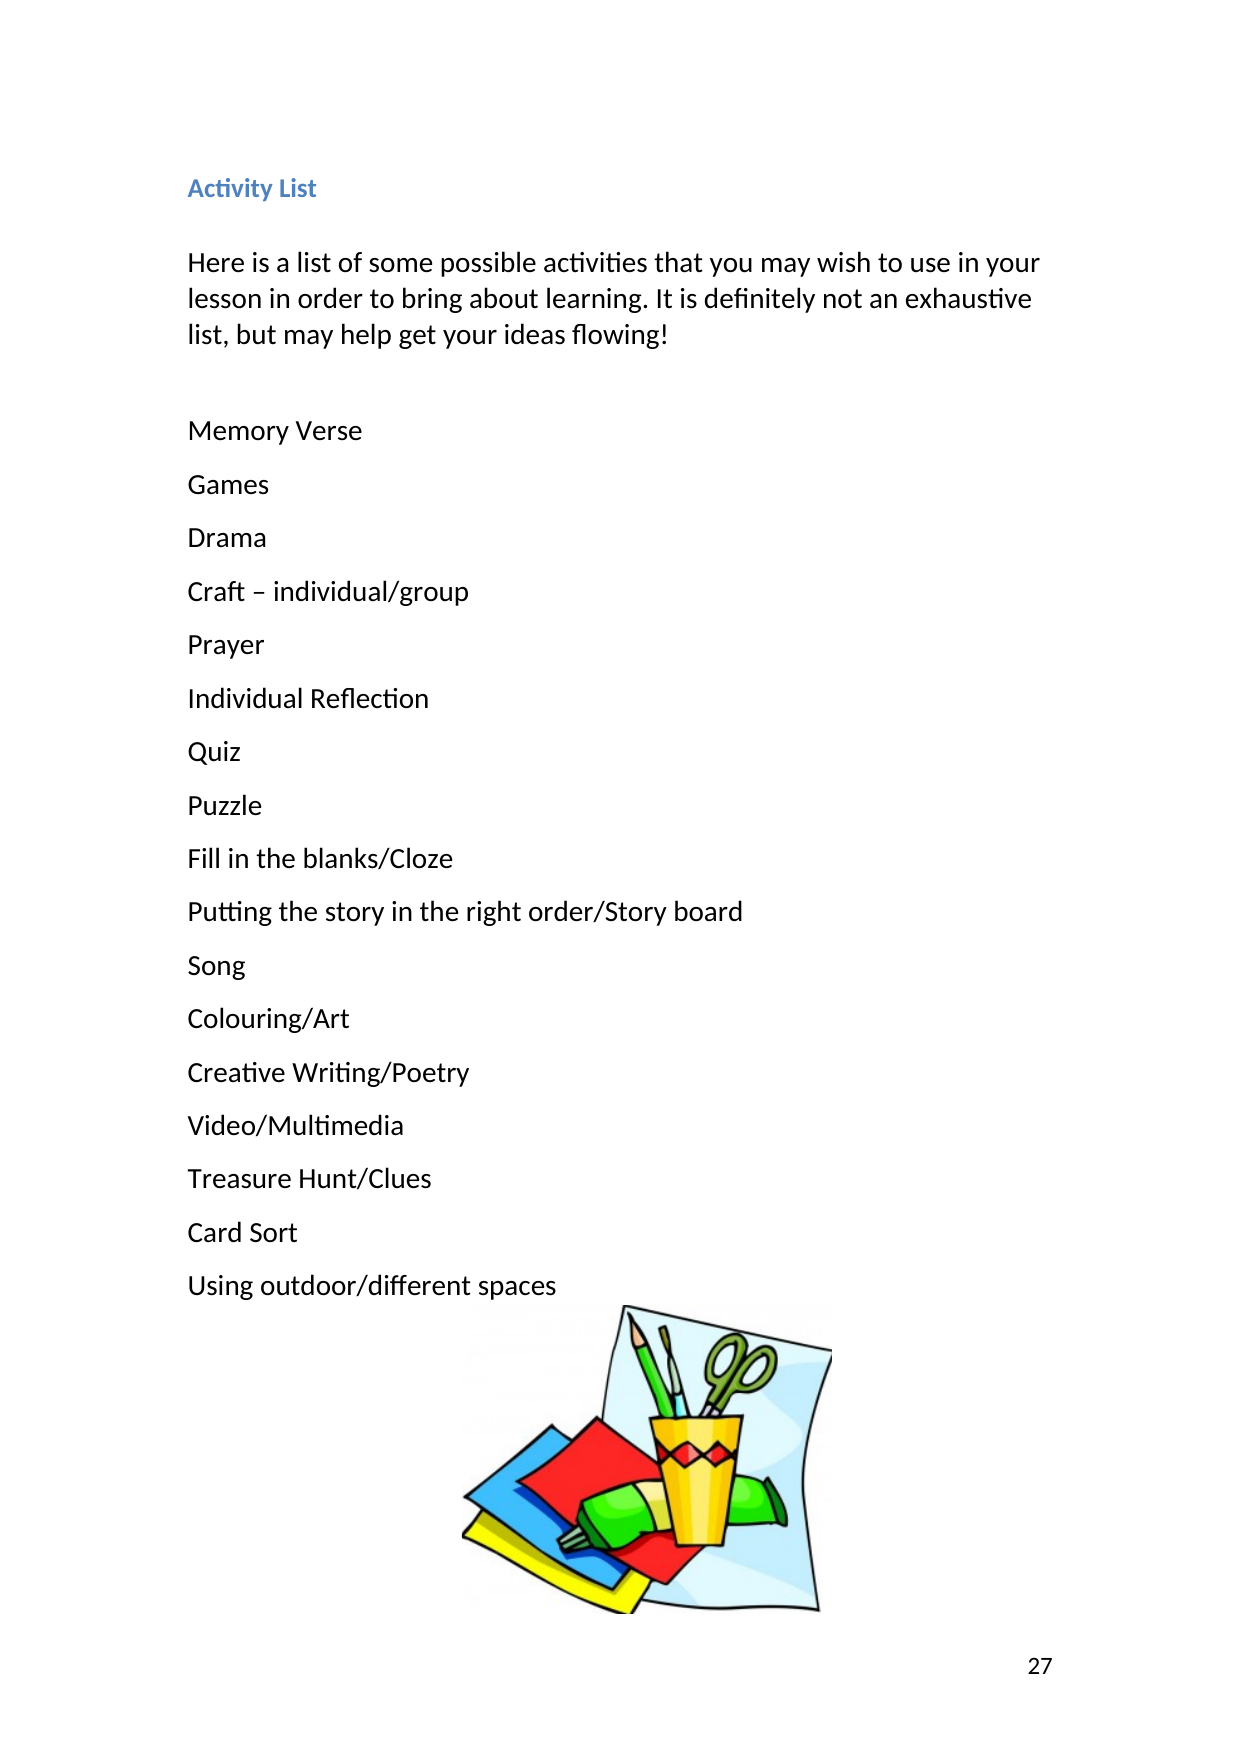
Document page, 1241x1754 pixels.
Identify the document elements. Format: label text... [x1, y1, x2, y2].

text Card Sort [187, 1214, 1053, 1250]
text Video/Multimedia [187, 1107, 1053, 1143]
text Here is a list of some possible activities that you may wish to use in your lesson in order to bring about learning. It is definitely not an exhaustive list, but may help get your ideas flowing! [187, 244, 1053, 351]
text Putting the story in the right order/Story board [187, 893, 1053, 929]
text Colouring/Art [187, 1000, 1053, 1036]
text Song [187, 947, 1053, 982]
picture [461, 1305, 832, 1613]
text Drama [187, 519, 1053, 555]
text Quiz [187, 733, 1053, 769]
text Treasure Hunt/Clues [187, 1161, 1053, 1196]
text Craft – individual/group [187, 573, 1053, 608]
text Individual Reflection [187, 680, 1053, 715]
text Using outdoor/different spaces [187, 1267, 1053, 1303]
text Fill in the blanks/Cloze [187, 840, 1053, 876]
text Memory Verse [187, 412, 1053, 448]
text Games [187, 466, 1053, 502]
text Prayer [187, 626, 1053, 662]
subtitle Activity List [187, 171, 1053, 204]
text Puzzle [187, 787, 1053, 822]
text Creative Writing/Poetry [187, 1054, 1053, 1089]
